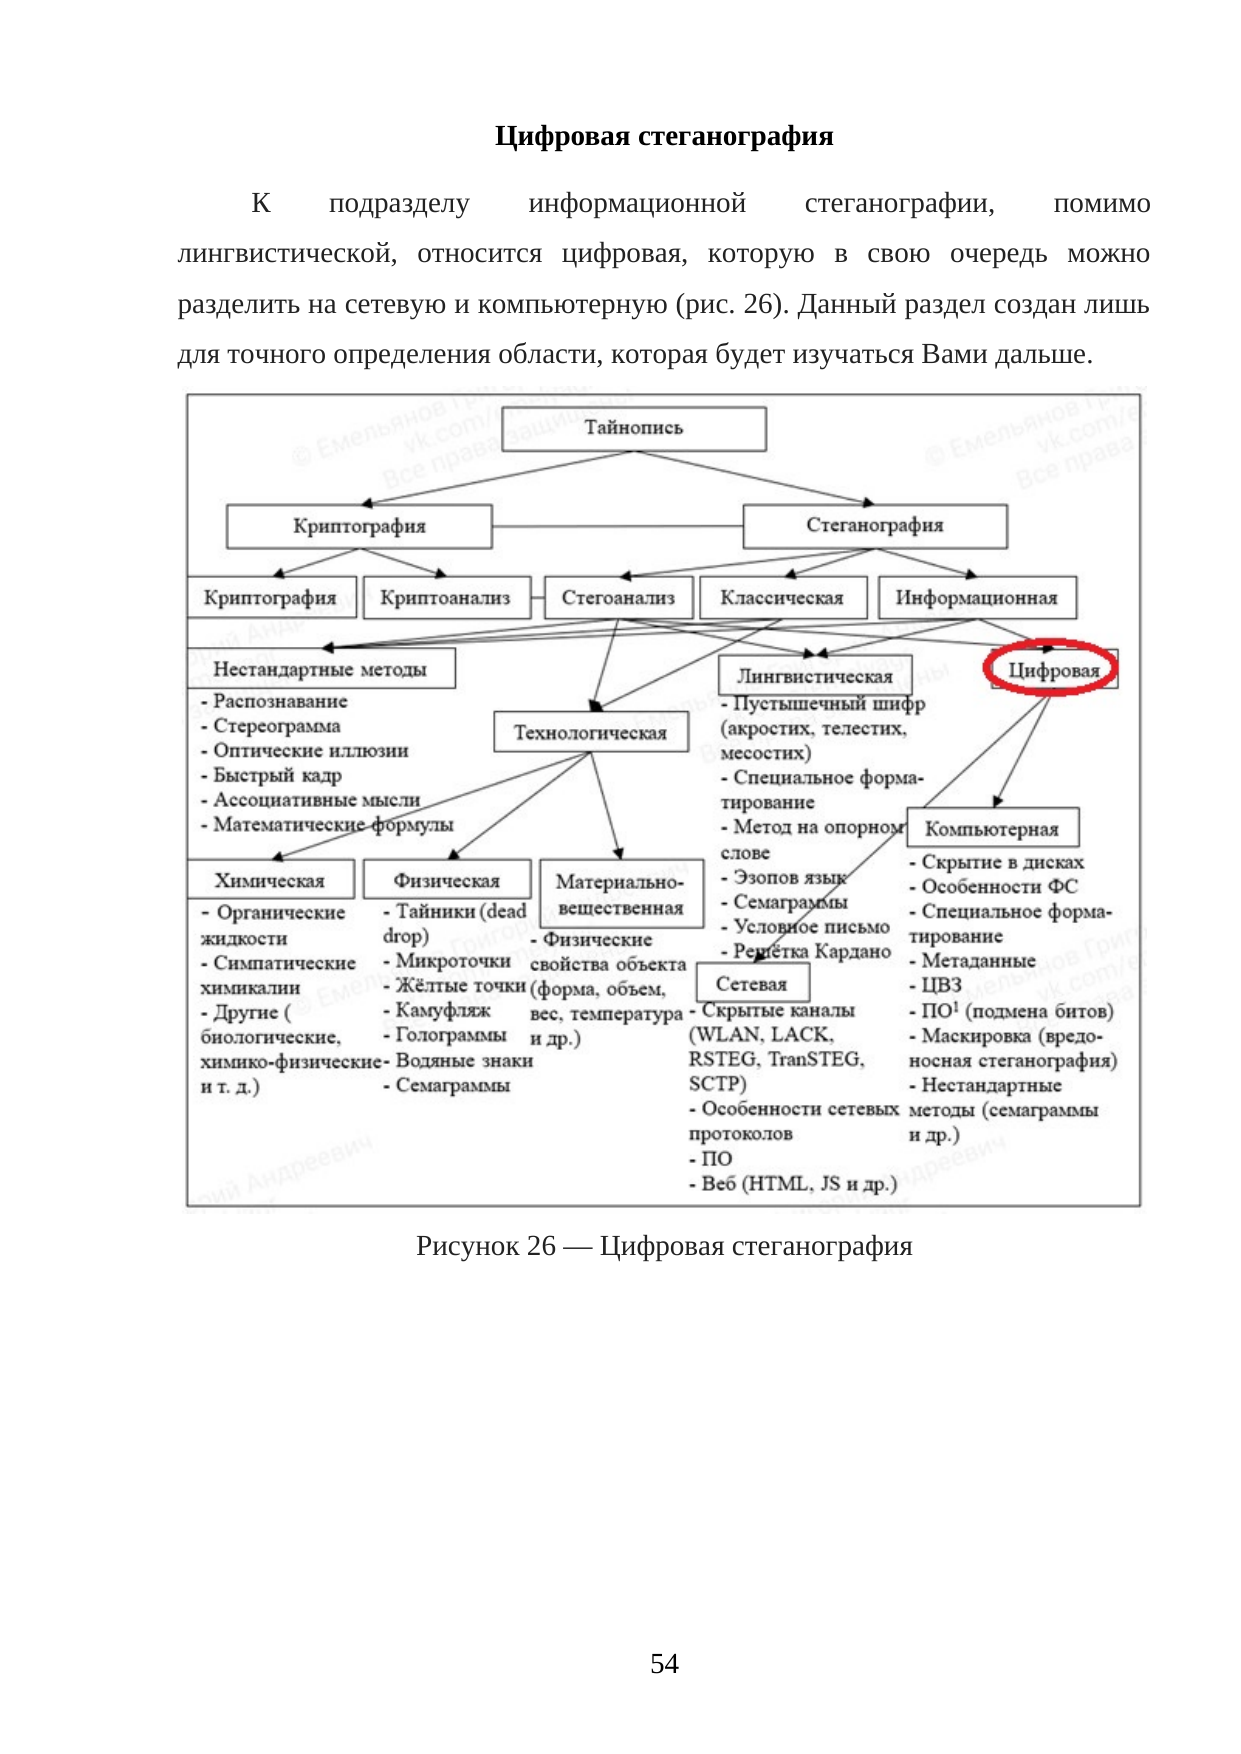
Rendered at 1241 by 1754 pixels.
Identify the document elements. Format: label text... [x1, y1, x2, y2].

text Рисунок 26 — Цифровая стеганография [177, 1228, 1152, 1262]
text К подразделу информационной стеганографии, помимо лингвистической, относится цифровая, которую в свою очередь можно разделить на сетевую и компьютерную (рис. 26). Данный раздел создан лишь для точного определения области, которая будет изучаться Вами дальше. [177, 185, 1152, 369]
text Цифровая стеганография [177, 118, 1152, 152]
picture [181, 386, 1147, 1214]
